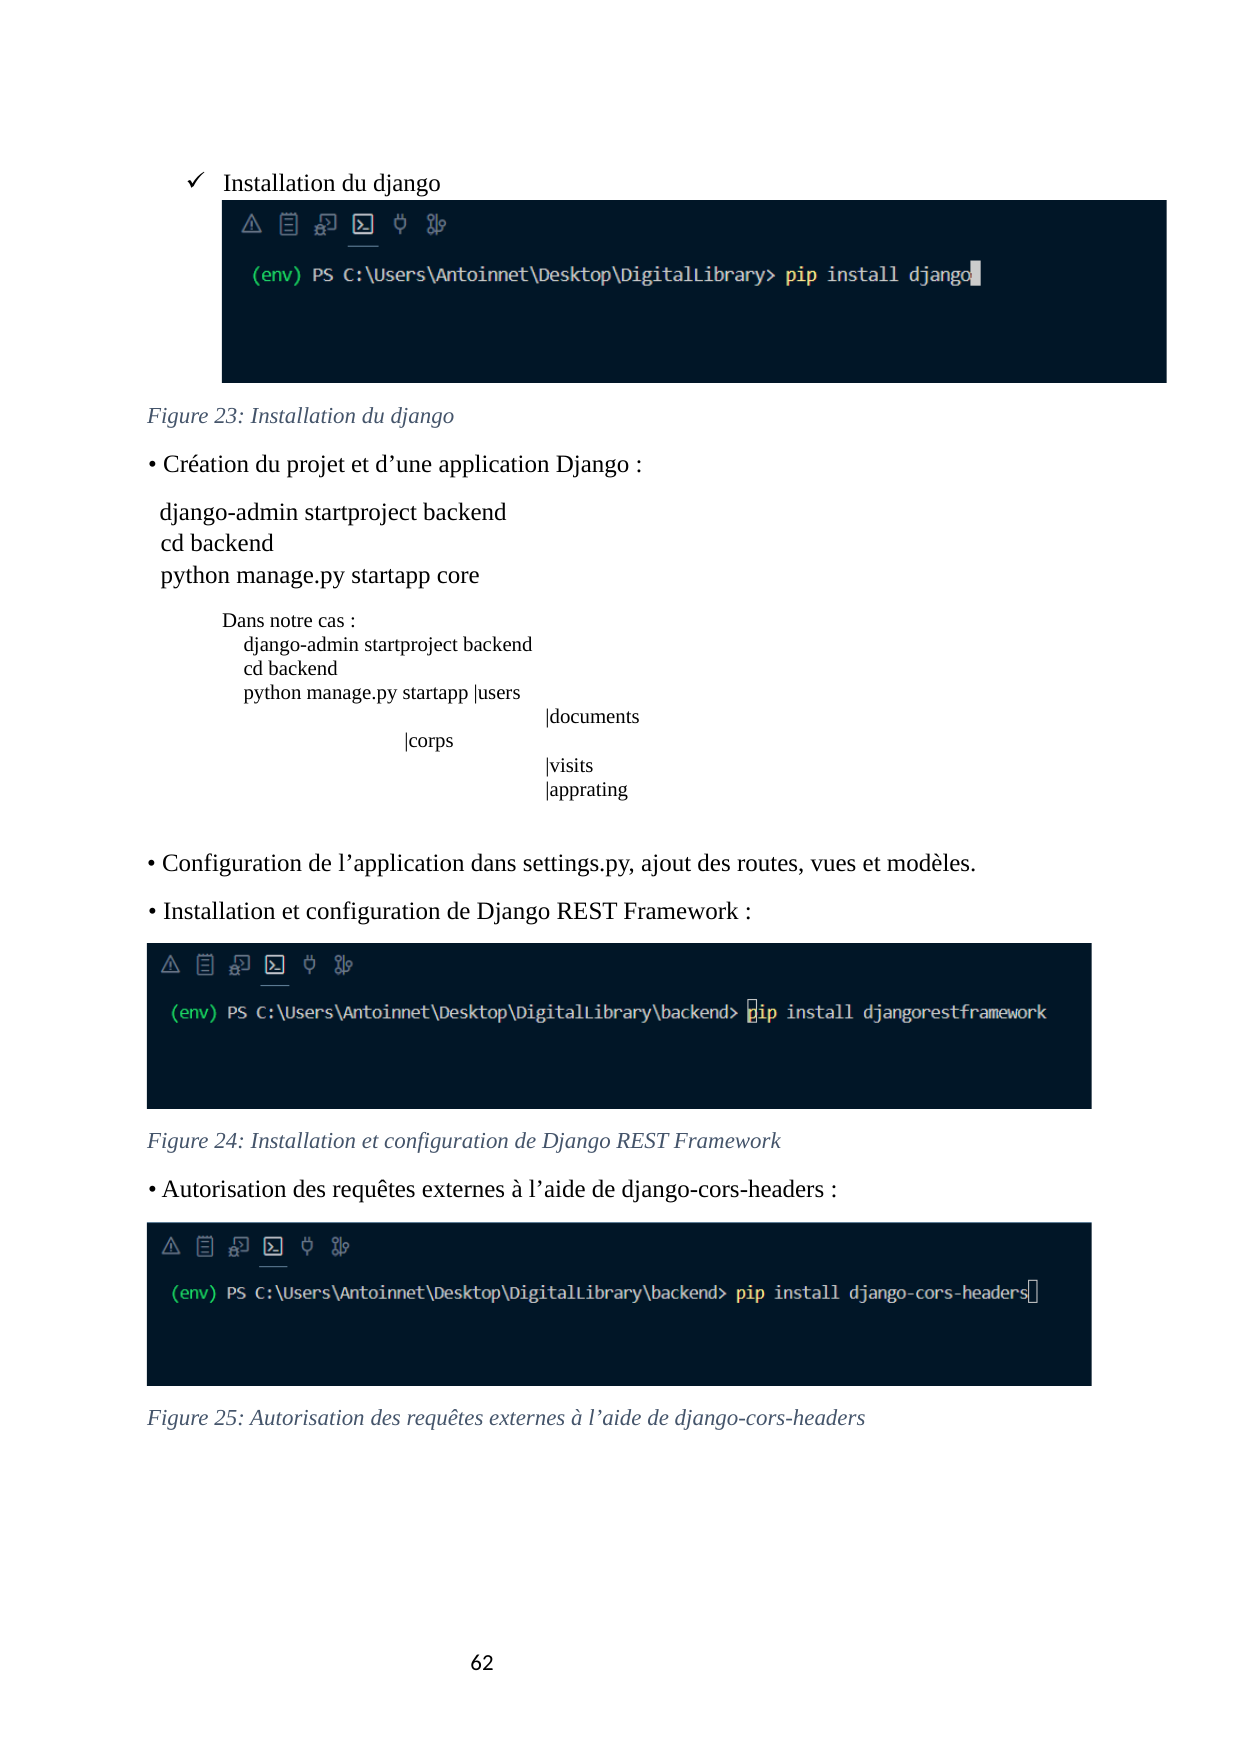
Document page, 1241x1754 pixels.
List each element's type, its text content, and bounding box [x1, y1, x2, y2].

text • Configuration de l’application dans settings.py, ajout des routes, vues et modèles. [147, 848, 1093, 877]
text |visits [222, 752, 1093, 777]
text |documents [222, 704, 1093, 728]
text python manage.py startapp |users [222, 680, 1093, 704]
text Figure 25: Autorisation des requêtes externes à l’aide de django-cors-headers [147, 1404, 1093, 1431]
list Installation du django [185, 168, 1093, 197]
text django-admin startproject backend cd backend python manage.py startapp core [147, 497, 1093, 589]
text cd backend [222, 656, 1093, 680]
text |apprating [222, 777, 1093, 801]
text Dans notre cas : [222, 608, 1093, 632]
text django-admin startproject backend [222, 632, 1093, 656]
text Figure 23: Installation du django [147, 402, 1093, 428]
list • Création du projet et d’une application Django : [148, 449, 1093, 478]
text Figure 24: Installation et configuration de Django REST Framework [147, 1127, 1093, 1154]
picture [221, 200, 1167, 383]
picture [146, 943, 1092, 1109]
list • Installation et configuration de Django REST Framework : [148, 896, 1093, 925]
picture [146, 1222, 1092, 1386]
text |corps [222, 728, 1093, 752]
list • Autorisation des requêtes externes à l’aide de django-cors-headers : [148, 1174, 1093, 1203]
